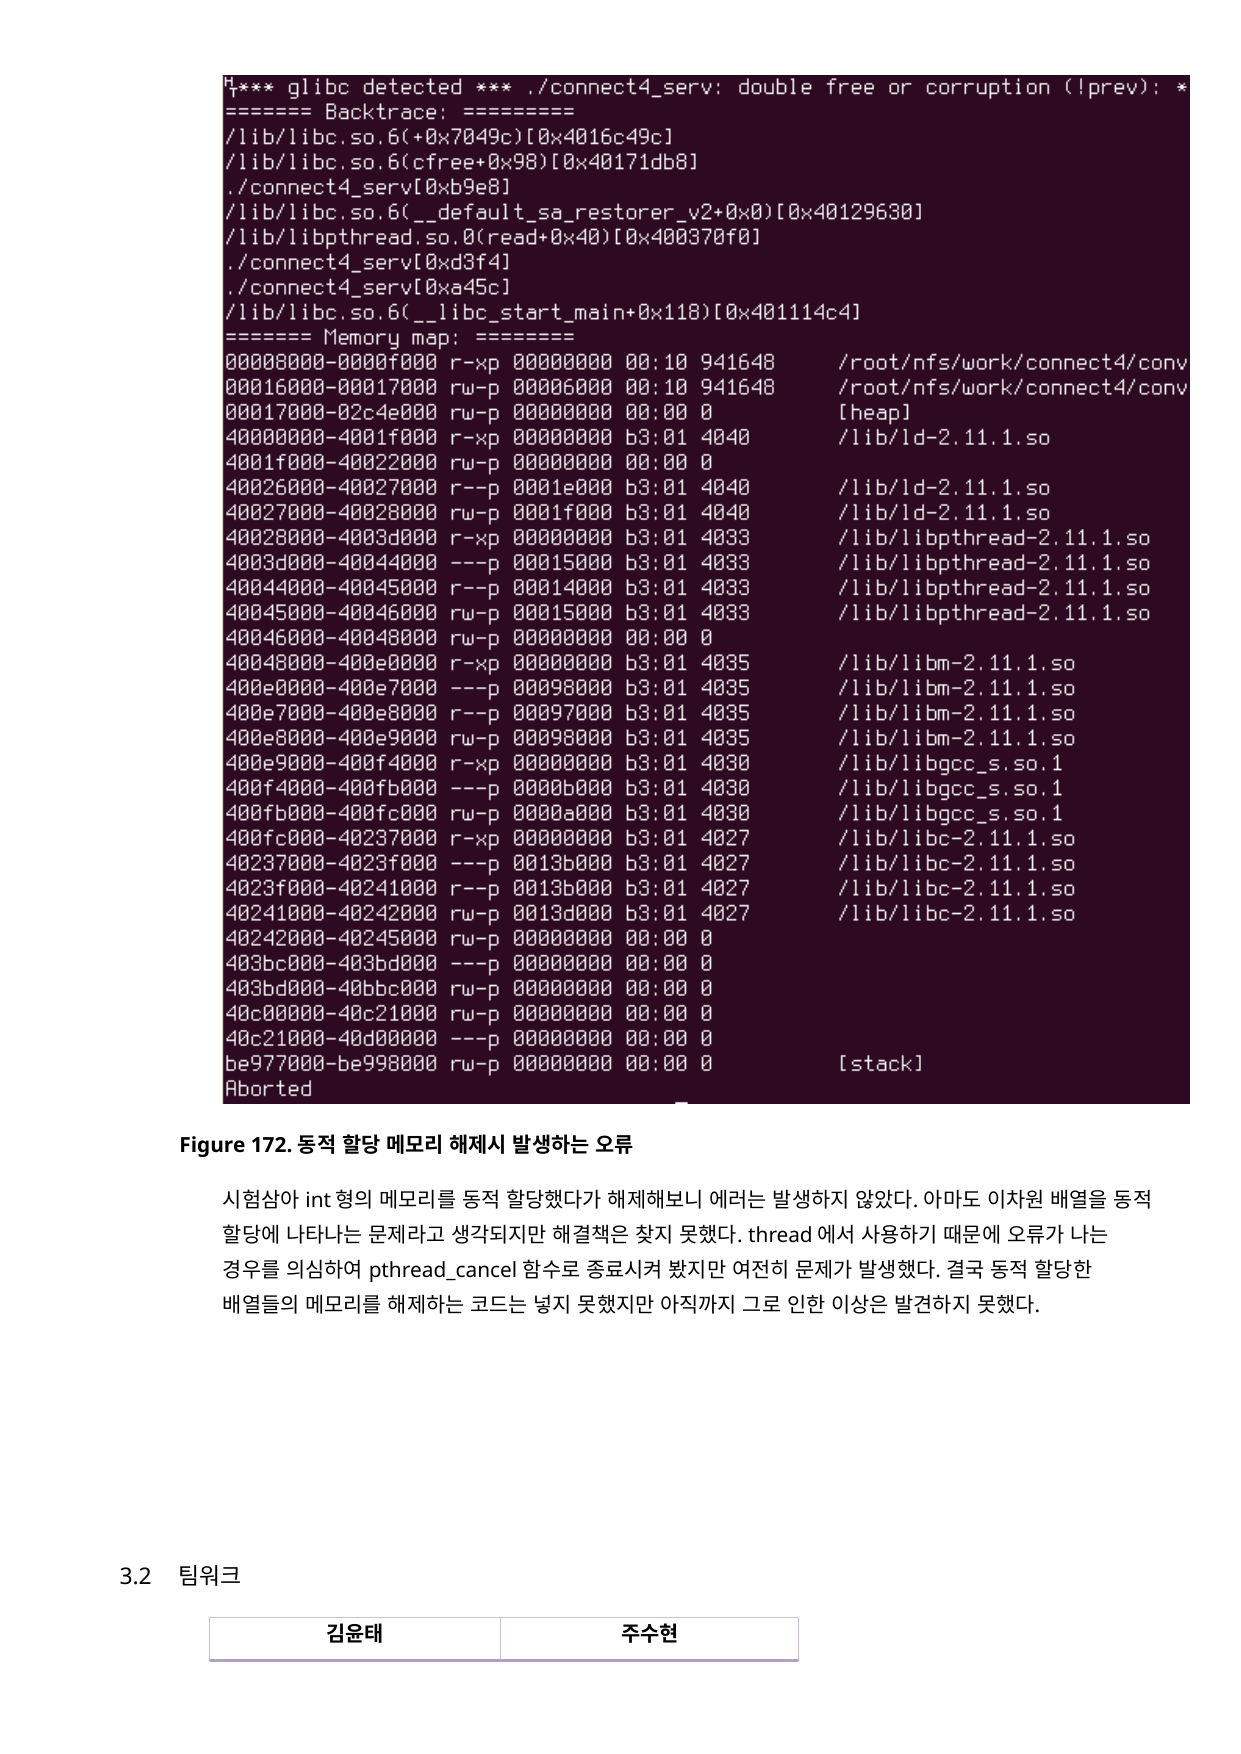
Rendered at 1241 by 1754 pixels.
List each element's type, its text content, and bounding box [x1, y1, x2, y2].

list 팀워크 [119, 1557, 1165, 1591]
list 시험삼아 int형의 메모리를 동적 할당했다가 해제해보니 에러는 발생하지 않았다. 아마도 이차원 배열을 동적 할당에 나타나는 문제라고 생각되지만 해결책은 찾지 못했다. thread에서 사용하기 때문에 오류가 나는 경우를 의심하여 pthread_cancel 함수로 종료시켜 봤지만 여전히 문제가 발생했다. 결국 동적 할당한 배열들의 메모리를 해제하는 코드는 넣지 못했지만 아직까지 그로 인한 이상은 발견하지 못했다. [223, 1184, 1165, 1318]
picture [222, 75, 1190, 1104]
table_header 김윤태 [210, 1618, 500, 1659]
table_header 주수현 [501, 1618, 798, 1659]
